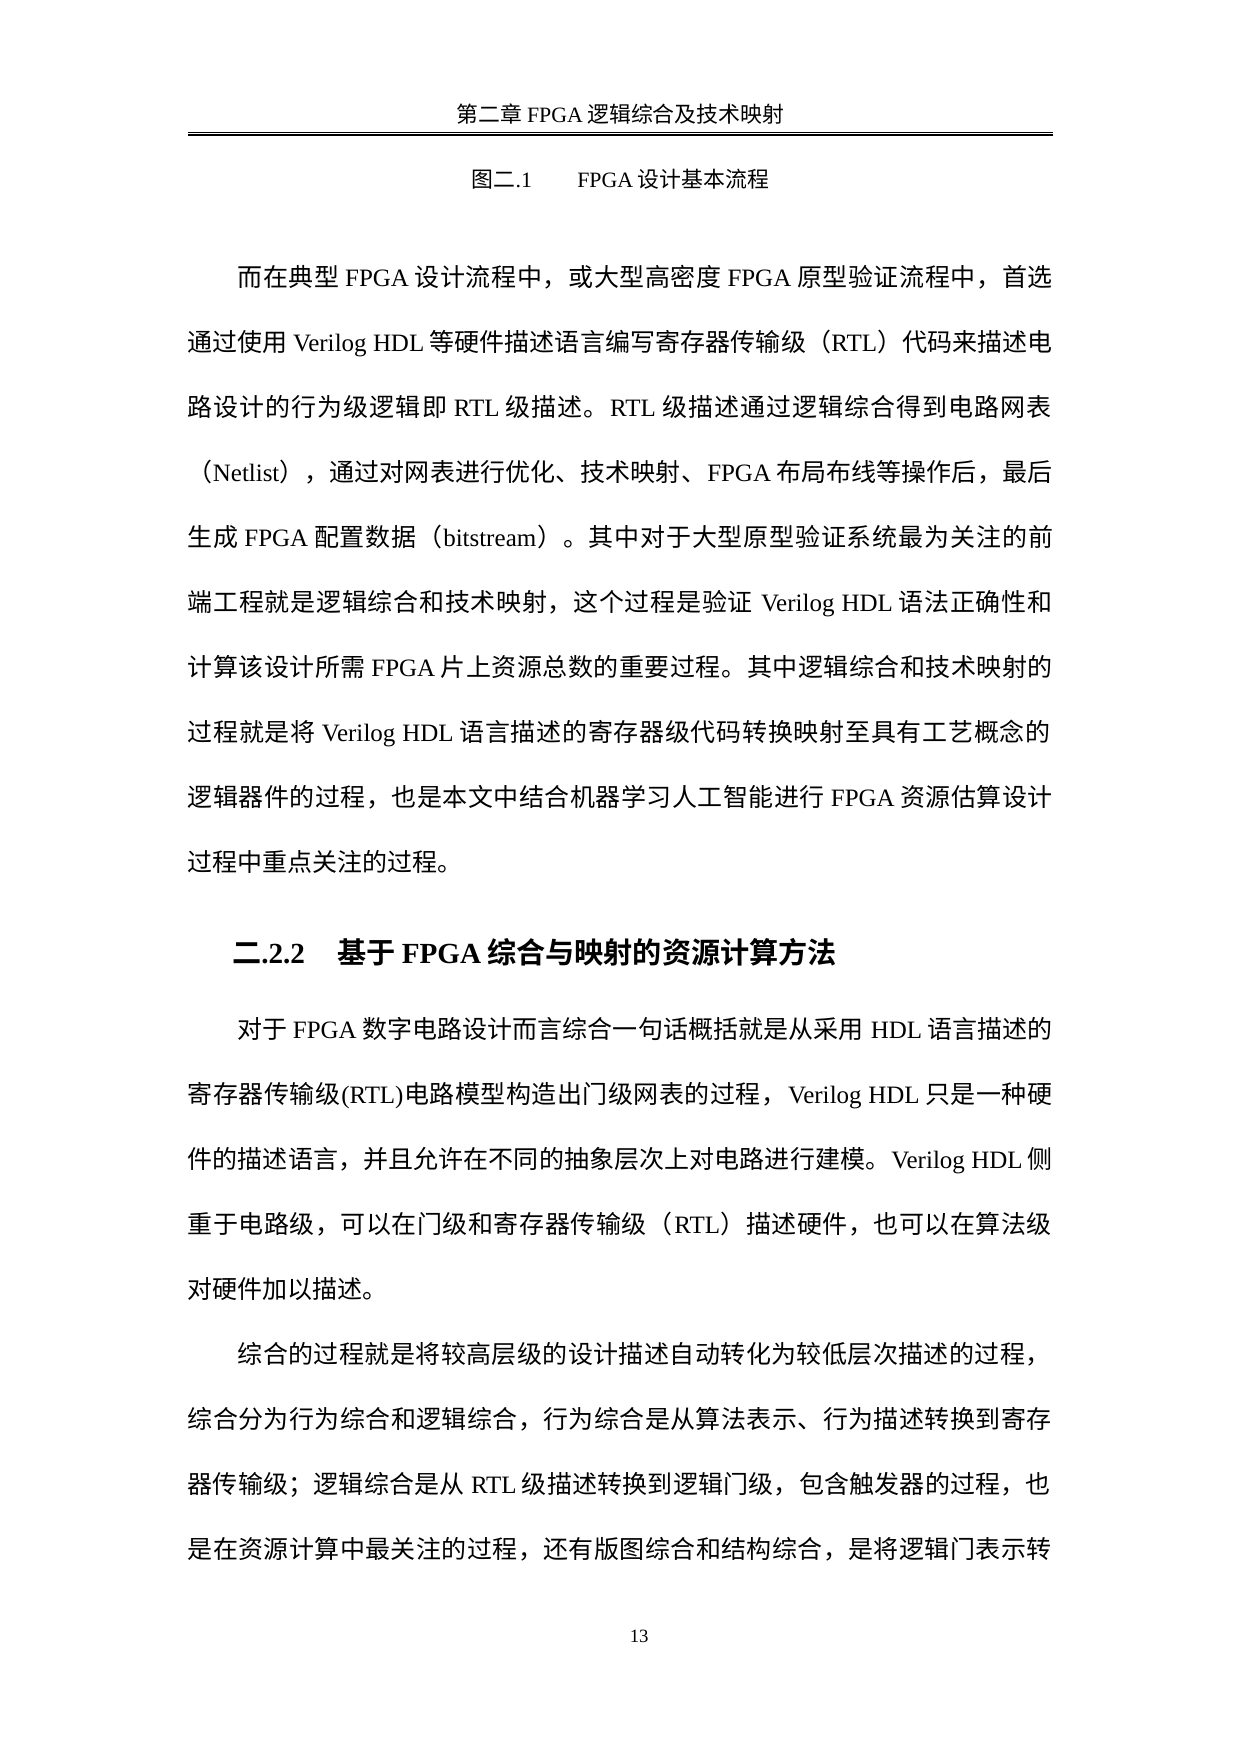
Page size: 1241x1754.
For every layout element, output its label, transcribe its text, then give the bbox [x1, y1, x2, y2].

text 对于FPGA数字电路设计而言综合一句话概括就是从采用 HDL语言描述的寄存器传输级(RTL)电路模型构造出门级网表的过程，Verilog HDL只是一种硬件的描述语言，并且允许在不同的抽象层次上对电路进行建模。Verilog HDL侧重于电路级，可以在门级和寄存器传输级（RTL）描述硬件，也可以在算法级对硬件加以描述。 [187, 995, 1053, 1320]
text 而在典型FPGA设计流程中，或大型高密度FPGA原型验证流程中，首选通过使用Verilog HDL等硬件描述语言编写寄存器传输级（RTL）代码来描述电路设计的行为级逻辑即RTL级描述。RTL级描述通过逻辑综合得到电路网表（Netlist），通过对网表进行优化、技术映射、FPGA布局布线等操作后，最后生成FPGA配置数据（bitstream）。其中对于大型原型验证系统最为关注的前端工程就是逻辑综合和技术映射，这个过程是验证Verilog HDL语法正确性和计算该设计所需FPGA片上资源总数的重要过程。其中逻辑综合和技术映射的过程就是将Verilog HDL语言描述的寄存器级代码转换映射至具有工艺概念的逻辑器件的过程，也是本文中结合机器学习人工智能进行FPGA资源估算设计过程中重点关注的过程。 [187, 243, 1053, 893]
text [187, 1320, 1053, 1580]
text FPGA设计基本流程 [187, 162, 1053, 194]
subtitle 基于FPGA综合与映射的资源计算方法 [232, 918, 1053, 983]
